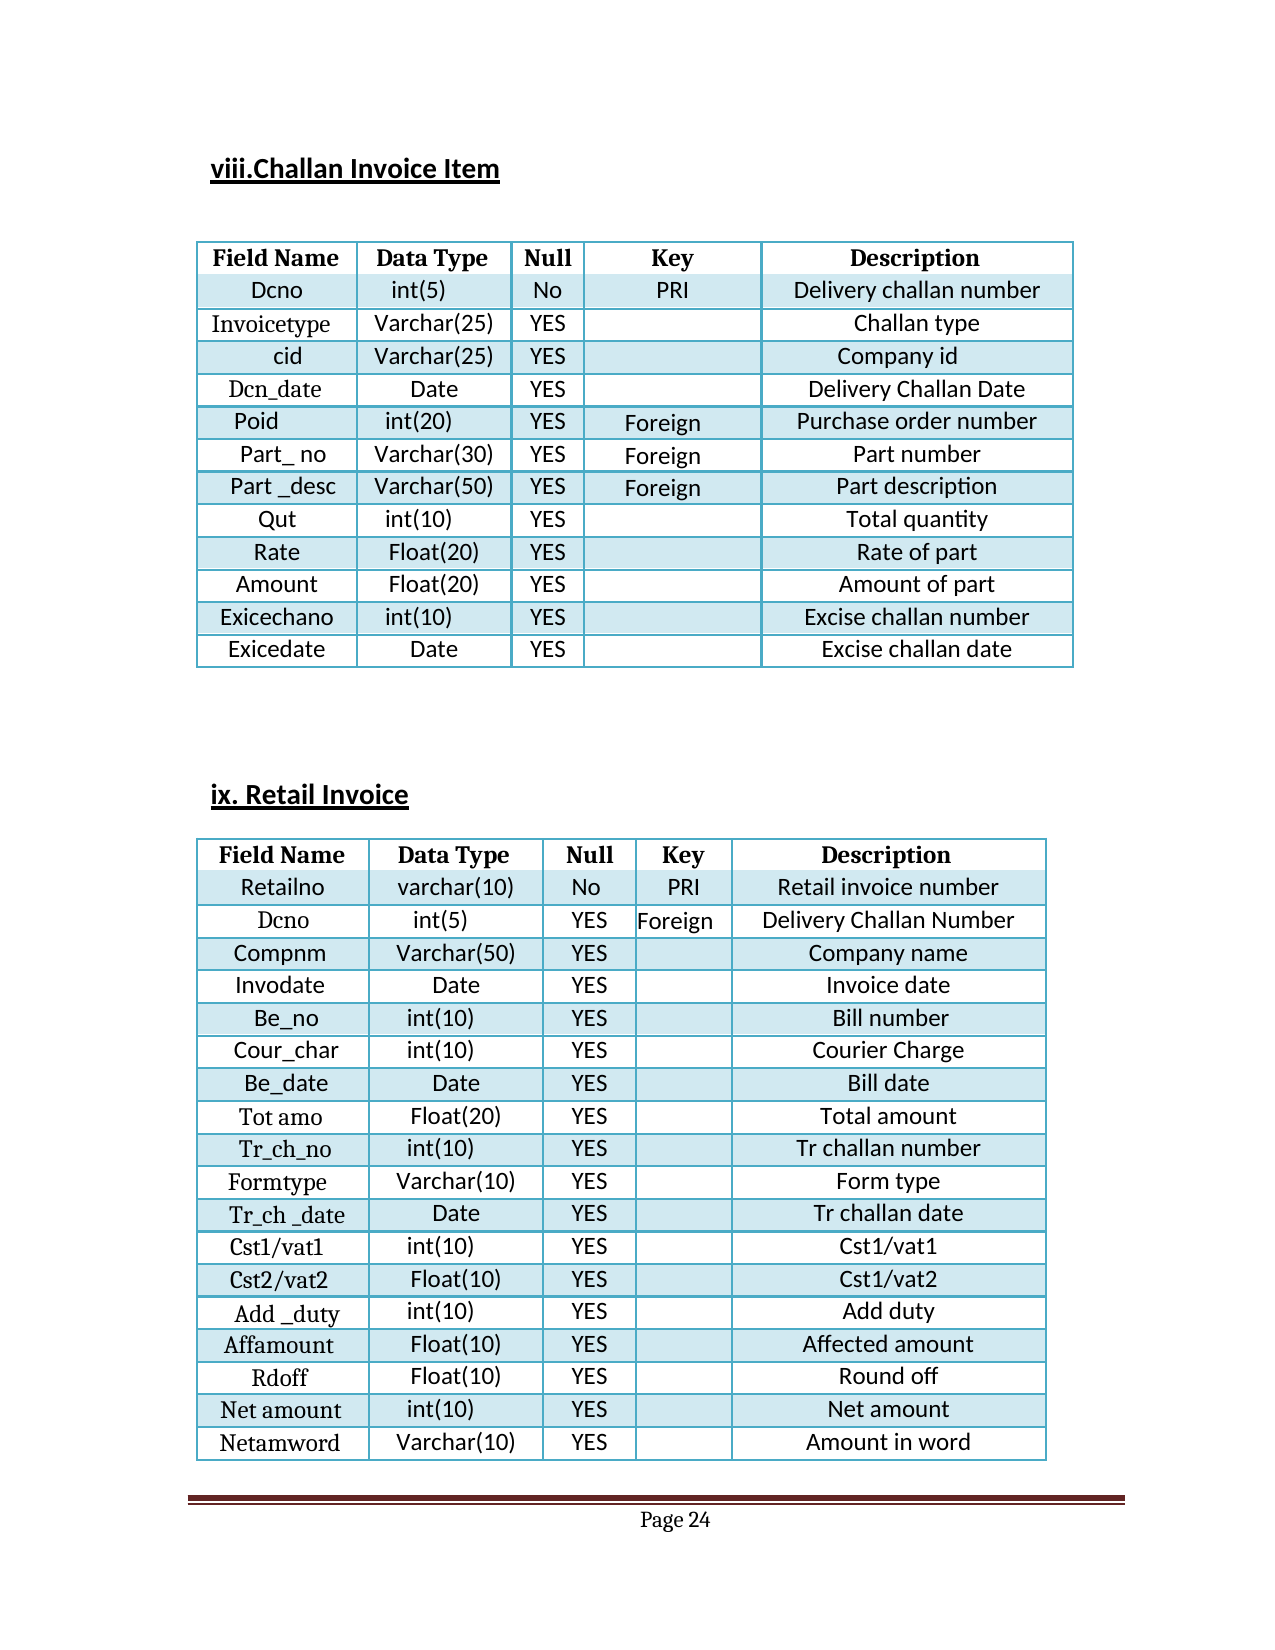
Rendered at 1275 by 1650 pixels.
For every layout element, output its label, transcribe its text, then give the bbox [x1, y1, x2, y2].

table_cell Varchar(25) [358, 310, 510, 340]
table_cell [637, 1233, 731, 1263]
table_cell [637, 1330, 731, 1361]
table_cell Float(10) [370, 1330, 542, 1361]
table_cell YES [544, 1200, 635, 1230]
table_cell [637, 971, 731, 1002]
table_cell YES [544, 1265, 635, 1295]
table_cell Affamount [198, 1330, 368, 1361]
table_cell Qut [198, 505, 356, 536]
table_cell YES [513, 636, 583, 666]
table_cell [637, 1004, 731, 1034]
table_cell Rdoff [198, 1363, 368, 1393]
table_header Null [544, 840, 635, 870]
table_cell [585, 505, 760, 536]
table_cell [585, 342, 760, 373]
table_cell Varchar(50) [370, 939, 542, 969]
table_cell [585, 538, 760, 568]
table_cell YES [513, 473, 583, 503]
table_cell Retailno [198, 871, 368, 904]
table_cell Round off [733, 1363, 1045, 1393]
table_cell Cour_char [198, 1037, 368, 1067]
table_cell Delivery Challan Number [733, 906, 1045, 937]
table_cell Delivery challan number [763, 275, 1072, 307]
table_cell Varchar(50) [358, 473, 510, 503]
table_cell Varchar(25) [358, 342, 510, 373]
table_cell Be_date [198, 1069, 368, 1100]
table_cell int(10) [370, 1298, 542, 1328]
table_cell [637, 939, 731, 969]
table_cell Float(20) [370, 1102, 542, 1132]
table_cell Date [370, 1200, 542, 1230]
table_cell Amount in word [733, 1428, 1045, 1458]
table_cell Float(20) [358, 538, 510, 568]
table_cell Cst1/vat1 [198, 1233, 368, 1263]
table_cell [637, 1363, 731, 1393]
table_cell Date [370, 971, 542, 1002]
table_cell YES [544, 1069, 635, 1100]
table_cell Varchar(10) [370, 1167, 542, 1198]
table_cell Varchar(30) [358, 440, 510, 470]
table_cell Challan type [763, 310, 1072, 340]
table_cell Invoice date [733, 971, 1045, 1002]
table_cell YES [513, 310, 583, 340]
table_cell int(10) [370, 1037, 542, 1067]
table_cell Dcno [198, 906, 368, 937]
table_cell Part_ no [198, 440, 356, 470]
table_cell YES [544, 1428, 635, 1458]
table_cell [637, 1069, 731, 1100]
table_cell Tr challan number [733, 1135, 1045, 1165]
table_cell Tot amo [198, 1102, 368, 1132]
table_cell Date [358, 375, 510, 405]
table_cell Excise challan date [763, 636, 1072, 666]
table_cell PRI [637, 871, 731, 904]
table_cell [585, 571, 760, 601]
table_cell Netamword [198, 1428, 368, 1458]
table_cell YES [544, 1330, 635, 1361]
table_cell Retail invoice number [733, 871, 1045, 904]
table_cell [637, 1102, 731, 1132]
table_header Field Name [198, 243, 356, 274]
table_cell Be_no [198, 1004, 368, 1034]
table_cell Cst1/vat1 [733, 1233, 1045, 1263]
table_cell Company name [733, 939, 1045, 969]
table_cell Exicechano [198, 603, 356, 633]
table_cell Company id [763, 342, 1072, 373]
table_cell [637, 1037, 731, 1067]
table_cell Exicedate [198, 636, 356, 666]
table_cell Tr challan date [733, 1200, 1045, 1230]
table_cell Float(10) [370, 1265, 542, 1295]
table_cell int(10) [370, 1233, 542, 1263]
table_cell Net amount [733, 1395, 1045, 1426]
table_header Field Name [198, 840, 368, 870]
table_header Data Type [358, 243, 510, 274]
text ix. Retail Invoice [210, 776, 1125, 812]
table_cell YES [513, 571, 583, 601]
table_cell Cst1/vat2 [733, 1265, 1045, 1295]
table_cell YES [544, 906, 635, 937]
table_cell YES [544, 971, 635, 1002]
table_cell YES [544, 1167, 635, 1198]
table_cell Total quantity [763, 505, 1072, 536]
table_cell Bill number [733, 1004, 1045, 1034]
table_cell Foreign [585, 408, 760, 438]
table_cell Net amount [198, 1395, 368, 1426]
table_cell Bill date [733, 1069, 1045, 1100]
table_cell YES [513, 505, 583, 536]
table_cell [637, 1298, 731, 1328]
table_cell [637, 1395, 731, 1426]
table_cell Excise challan number [763, 603, 1072, 633]
table_cell YES [513, 603, 583, 633]
table_cell YES [544, 1037, 635, 1067]
table_cell Dcno [198, 275, 356, 307]
table_cell YES [544, 1004, 635, 1034]
table_cell Formtype [198, 1167, 368, 1198]
table_cell Tr_ch _date [198, 1200, 368, 1230]
table_cell Rate of part [763, 538, 1072, 568]
table_cell [585, 310, 760, 340]
table_cell Amount of part [763, 571, 1072, 601]
table_cell YES [544, 1102, 635, 1132]
table_cell [637, 1200, 731, 1230]
text viii.Challan Invoice Item [210, 150, 1125, 186]
table_cell int(10) [370, 1004, 542, 1034]
table_cell Part description [763, 473, 1072, 503]
table_cell Dcn_date [198, 375, 356, 405]
table_cell Affected amount [733, 1330, 1045, 1361]
table_cell Date [358, 636, 510, 666]
table_header Null [513, 243, 583, 274]
table_cell YES [544, 1298, 635, 1328]
table_cell [637, 1265, 731, 1295]
table_cell int(5) [370, 906, 542, 937]
table_cell Purchase order number [763, 408, 1072, 438]
table_cell Foreign [585, 473, 760, 503]
table_cell Compnm [198, 939, 368, 969]
table_cell cid [198, 342, 356, 373]
table_cell Add duty [733, 1298, 1045, 1328]
table_cell YES [513, 375, 583, 405]
table_cell Poid [198, 408, 356, 438]
table_header Description [763, 243, 1072, 274]
table_cell Total amount [733, 1102, 1045, 1132]
table_cell int(10) [370, 1395, 542, 1426]
table_header Key [585, 243, 760, 274]
table_cell YES [513, 408, 583, 438]
table_header Data Type [370, 840, 542, 870]
table_cell varchar(10) [370, 871, 542, 904]
table_cell [585, 636, 760, 666]
table_cell YES [513, 342, 583, 373]
table_cell int(5) [358, 275, 510, 307]
table_cell No [544, 871, 635, 904]
table_cell Rate [198, 538, 356, 568]
table_cell Tr_ch_no [198, 1135, 368, 1165]
table_cell Varchar(10) [370, 1428, 542, 1458]
table_cell YES [544, 1363, 635, 1393]
table_cell Invodate [198, 971, 368, 1002]
table_cell Part number [763, 440, 1072, 470]
table_cell Form type [733, 1167, 1045, 1198]
table_cell [637, 1428, 731, 1458]
table_cell YES [544, 1395, 635, 1426]
table_cell YES [544, 939, 635, 969]
table_cell int(10) [370, 1135, 542, 1165]
table_cell [637, 1167, 731, 1198]
table_cell int(10) [358, 603, 510, 633]
table_cell Date [370, 1069, 542, 1100]
table_cell Add _duty [198, 1298, 368, 1328]
table_cell int(10) [358, 505, 510, 536]
table_header Description [733, 840, 1045, 870]
table_header Key [637, 840, 731, 870]
table_cell Invoicetype [198, 310, 356, 340]
table_cell Part _desc [198, 473, 356, 503]
table_cell [585, 375, 760, 405]
table_cell PRI [585, 275, 760, 307]
table_cell YES [544, 1135, 635, 1165]
table_cell Float(20) [358, 571, 510, 601]
table_cell Cst2/vat2 [198, 1265, 368, 1295]
table_cell [637, 1135, 731, 1165]
table_cell Amount [198, 571, 356, 601]
table_cell Delivery Challan Date [763, 375, 1072, 405]
table_cell YES [513, 538, 583, 568]
table_cell No [513, 275, 583, 307]
table_cell Foreign [637, 906, 731, 937]
table_cell int(20) [358, 408, 510, 438]
table_cell Float(10) [370, 1363, 542, 1393]
table_cell Foreign [585, 440, 760, 470]
table_cell YES [544, 1233, 635, 1263]
table_cell Courier Charge [733, 1037, 1045, 1067]
table_cell YES [513, 440, 583, 470]
table_cell [585, 603, 760, 633]
